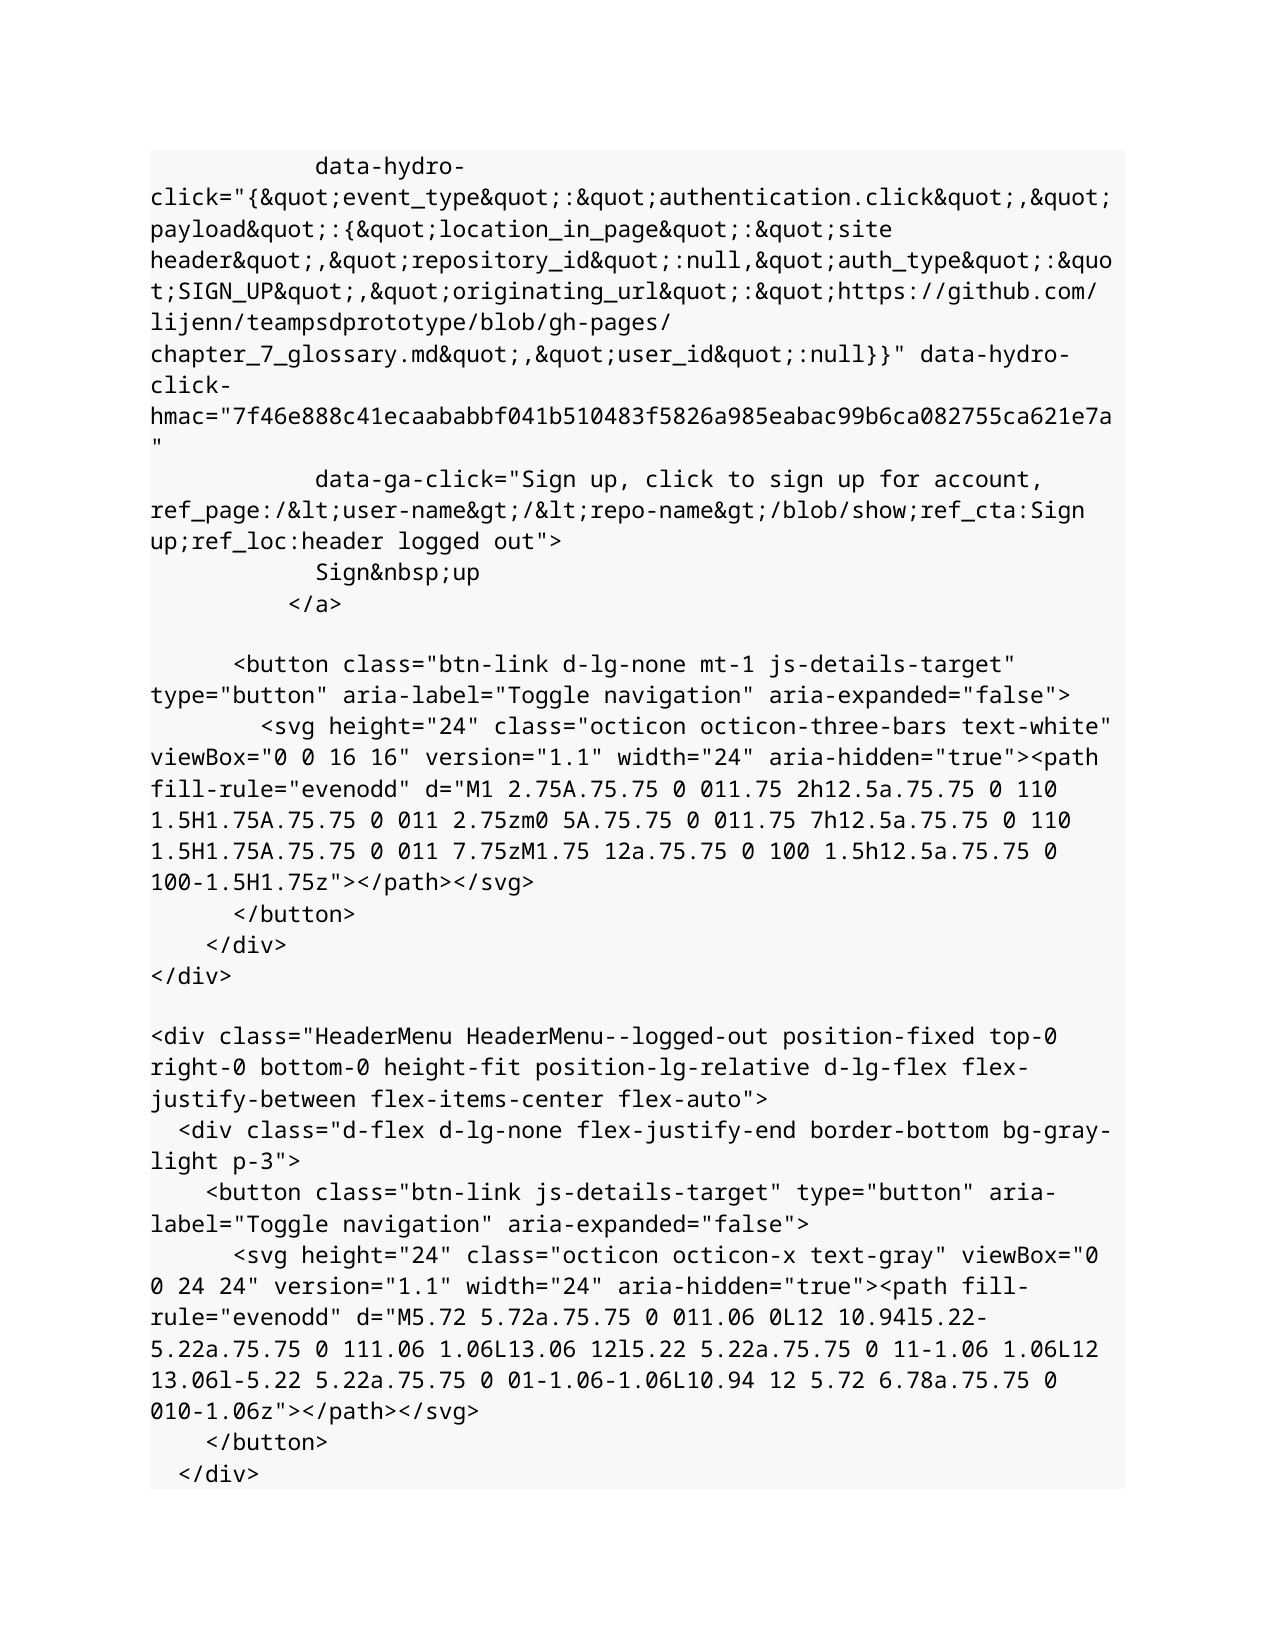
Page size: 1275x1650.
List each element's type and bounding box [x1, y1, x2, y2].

text [150, 150, 1125, 1489]
